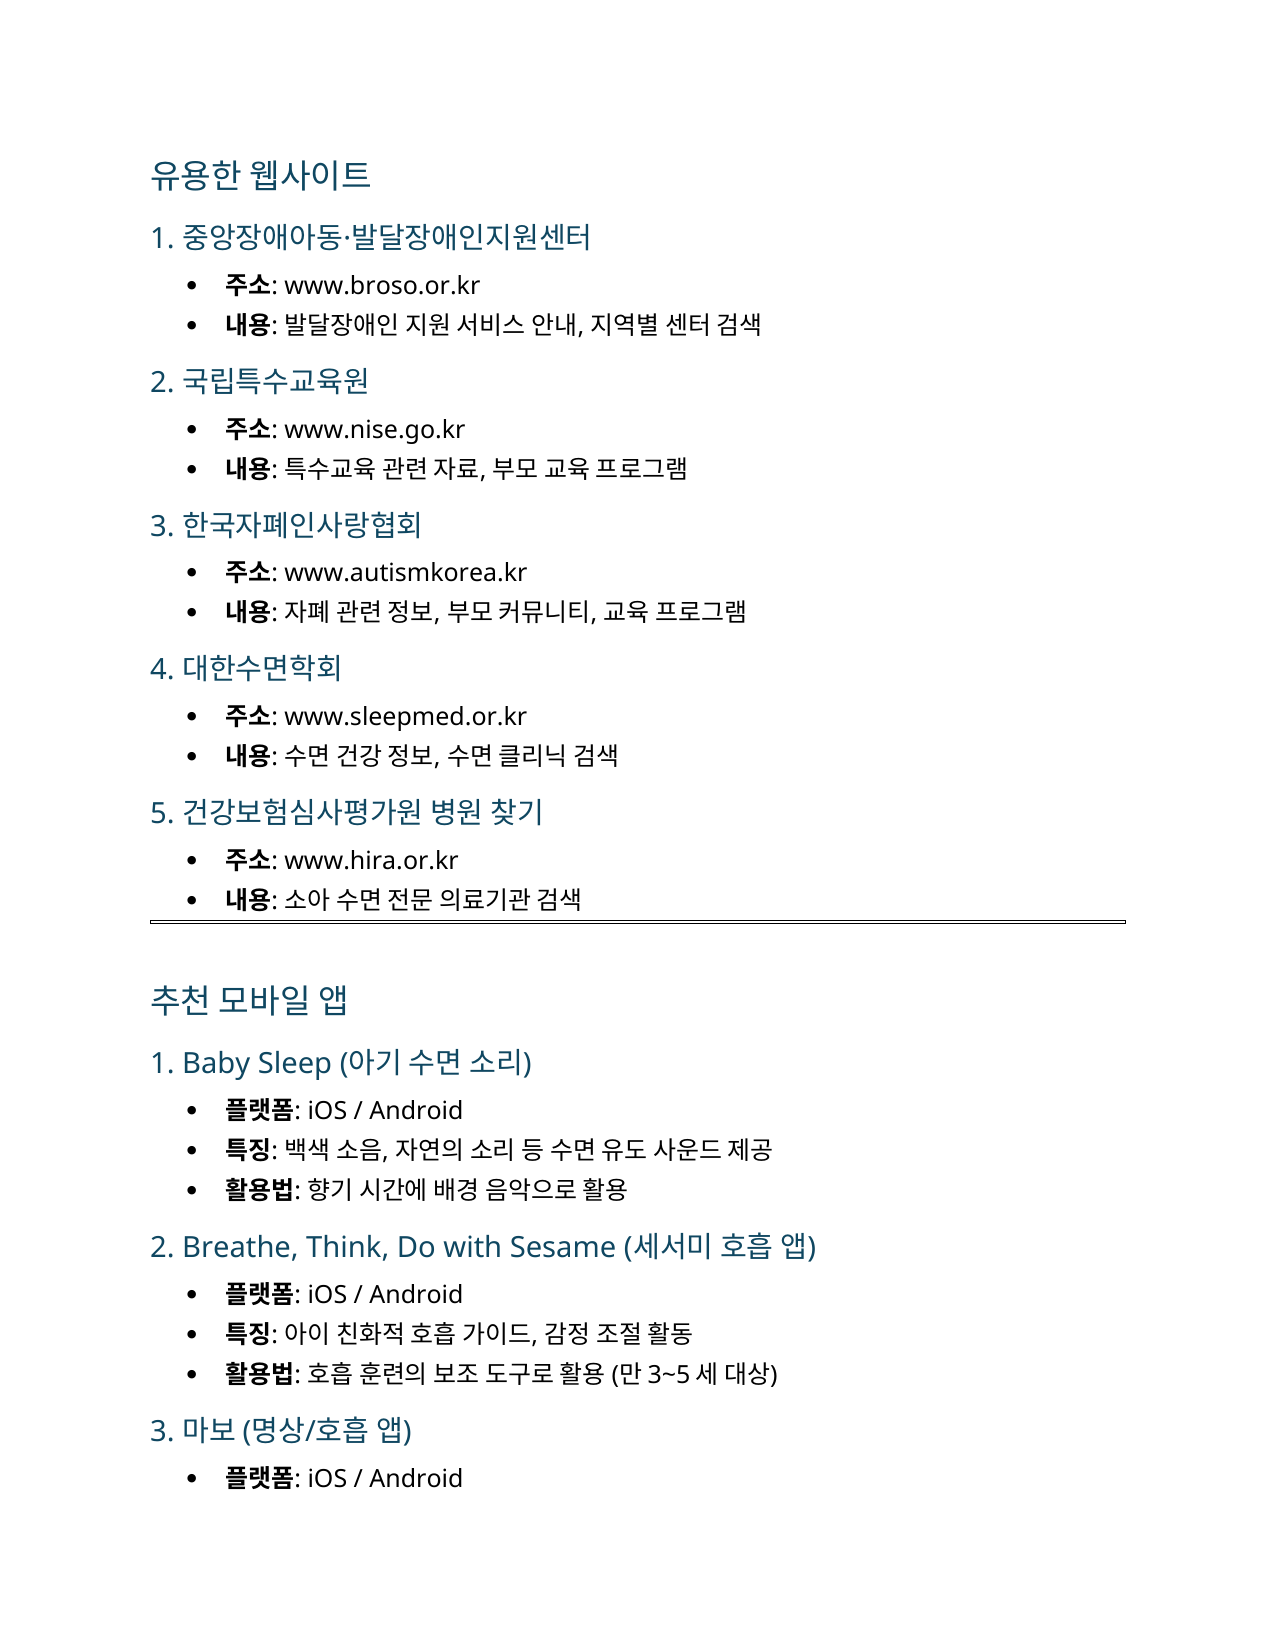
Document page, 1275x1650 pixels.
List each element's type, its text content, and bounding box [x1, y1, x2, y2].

list 내용: 소아 수면 전문 의료기관 검색 [187, 880, 1125, 916]
subtitle 유용한 웹사이트 [150, 150, 1125, 198]
list 특징: 백색 소음, 자연의 소리 등 수면 유도 사운드 제공 [187, 1131, 1125, 1167]
list 주소: www.hira.or.kr [187, 840, 1125, 876]
subtitle 2. Breathe, Think, Do with Sesame (세서미 호흡 앱) [150, 1224, 1125, 1266]
subtitle 4. 대한수면학회 [150, 646, 1125, 688]
list 플랫폼: iOS / Android [187, 1091, 1125, 1127]
subtitle 5. 건강보험심사평가원 병원 찾기 [150, 789, 1125, 832]
subtitle 3. 한국자폐인사랑협회 [150, 502, 1125, 544]
list 플랫폼: iOS / Android [187, 1274, 1125, 1311]
list 플랫폼: iOS / Android [187, 1458, 1125, 1494]
list 주소: www.sleepmed.or.kr [187, 697, 1125, 733]
list 활용법: 호흡 훈련의 보조 도구로 활용 (만 3~5세 대상) [187, 1354, 1125, 1391]
list 내용: 수면 건강 정보, 수면 클리닉 검색 [187, 737, 1125, 773]
subtitle 1. 중앙장애아동·발달장애인지원센터 [150, 215, 1125, 257]
subtitle 1. Baby Sleep (아기 수면 소리) [150, 1040, 1125, 1082]
subtitle 2. 국립특수교육원 [150, 358, 1125, 401]
list 내용: 발달장애인 지원 서비스 안내, 지역별 센터 검색 [187, 306, 1125, 342]
list 주소: www.autismkorea.kr [187, 553, 1125, 589]
list 내용: 특수교육 관련 자료, 부모 교육 프로그램 [187, 449, 1125, 486]
list 내용: 자폐 관련 정보, 부모 커뮤니티, 교육 프로그램 [187, 593, 1125, 629]
list 주소: www.broso.or.kr [187, 266, 1125, 302]
list 활용법: 향기 시간에 배경 음악으로 활용 [187, 1171, 1125, 1207]
subtitle 3. 마보 (명상/호흡 앱) [150, 1407, 1125, 1450]
subtitle 추천 모바일 앱 [150, 975, 1125, 1023]
list 주소: www.nise.go.kr [187, 409, 1125, 446]
list 특징: 아이 친화적 호흡 가이드, 감정 조절 활동 [187, 1314, 1125, 1351]
